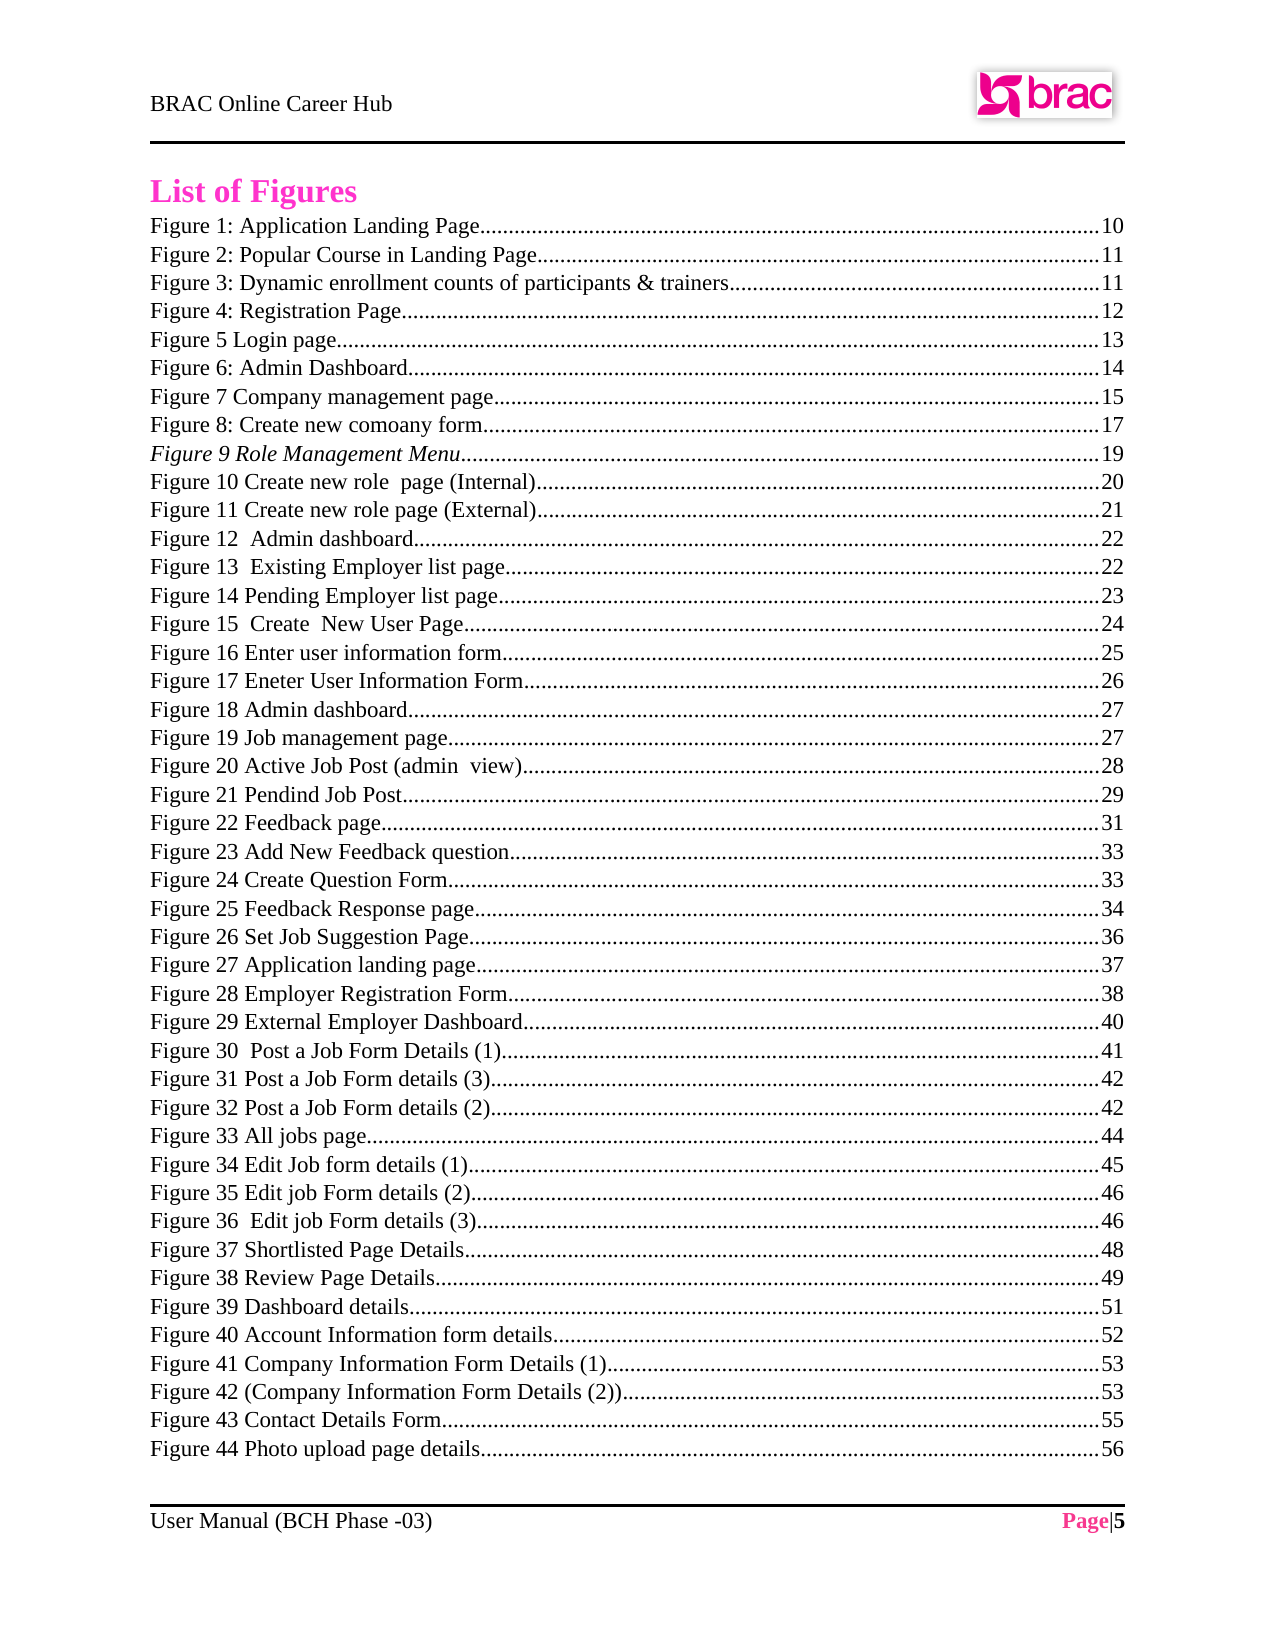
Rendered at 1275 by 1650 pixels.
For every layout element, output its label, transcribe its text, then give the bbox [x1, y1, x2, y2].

text Figure 28 Employer Registration Form 38 [150, 980, 1125, 1006]
text Figure 27 Application landing page 37 [150, 952, 1125, 978]
text Figure 18 Admin dashboard 27 [150, 696, 1125, 722]
text Figure 5 Login page 13 [150, 326, 1125, 352]
text Figure 12 Admin dashboard 22 [150, 525, 1125, 551]
text Figure 36 Edit job Form details (3) 46 [150, 1207, 1125, 1234]
text Figure 29 External Employer Dashboard 40 [150, 1008, 1125, 1035]
text Figure 40 Account Information form details 52 [150, 1321, 1125, 1348]
text Figure 37 Shortlisted Page Details 48 [150, 1236, 1125, 1262]
text Figure 4: Registration Page 12 [150, 297, 1125, 324]
text List of Figures [150, 171, 1125, 209]
text Figure 25 Feedback Response page 34 [150, 895, 1125, 921]
text Figure 15 Create New User Page 24 [150, 610, 1125, 637]
text Figure 1: Application Landing Page 10 [150, 212, 1125, 238]
text Figure 42 (Company Information Form Details (2)) 53 [150, 1378, 1125, 1404]
text Figure 6: Admin Dashboard 14 [150, 354, 1125, 381]
text Figure 11 Create new role page (External) 21 [150, 497, 1125, 523]
text Figure 2: Popular Course in Landing Page 11 [150, 241, 1125, 267]
text Figure 33 All jobs page 44 [150, 1122, 1125, 1148]
text Figure 30 Post a Job Form Details (1) 41 [150, 1037, 1125, 1063]
text Figure 43 Contact Details Form 55 [150, 1407, 1125, 1433]
text Figure 39 Dashboard details 51 [150, 1293, 1125, 1319]
text Figure 13 Existing Employer list page 22 [150, 553, 1125, 580]
text Figure 9 Role Management Menu 19 [150, 440, 1125, 466]
text Figure 26 Set Job Suggestion Page 36 [150, 923, 1125, 949]
text Figure 38 Review Page Details 49 [150, 1264, 1125, 1291]
picture [977, 72, 1112, 118]
text Figure 7 Company management page 15 [150, 383, 1125, 409]
text Figure 24 Create Question Form 33 [150, 866, 1125, 893]
text Figure 10 Create new role page (Internal) 20 [150, 468, 1125, 494]
text Figure 14 Pending Employer list page 23 [150, 582, 1125, 608]
text Figure 22 Feedback page 31 [150, 809, 1125, 836]
text Figure 44 Photo upload page details 56 [150, 1435, 1125, 1461]
text Figure 32 Post a Job Form details (2) 42 [150, 1094, 1125, 1120]
text Figure 17 Eneter User Information Form 26 [150, 667, 1125, 693]
text Figure 8: Create new comoany form 17 [150, 411, 1125, 438]
text Figure 21 Pendind Job Post 29 [150, 781, 1125, 807]
text Figure 3: Dynamic enrollment counts of participants & trainers 11 [150, 269, 1125, 295]
text Figure 16 Enter user information form 25 [150, 639, 1125, 665]
text Figure 19 Job management page 27 [150, 724, 1125, 750]
text Figure 35 Edit job Form details (2) 46 [150, 1179, 1125, 1205]
text Figure 23 Add New Feedback question 33 [150, 838, 1125, 864]
text Figure 41 Company Information Form Details (1) 53 [150, 1350, 1125, 1376]
text Figure 34 Edit Job form details (1) 45 [150, 1151, 1125, 1177]
text Figure 20 Active Job Post (admin view) 28 [150, 752, 1125, 779]
text Figure 31 Post a Job Form details (3) 42 [150, 1065, 1125, 1092]
